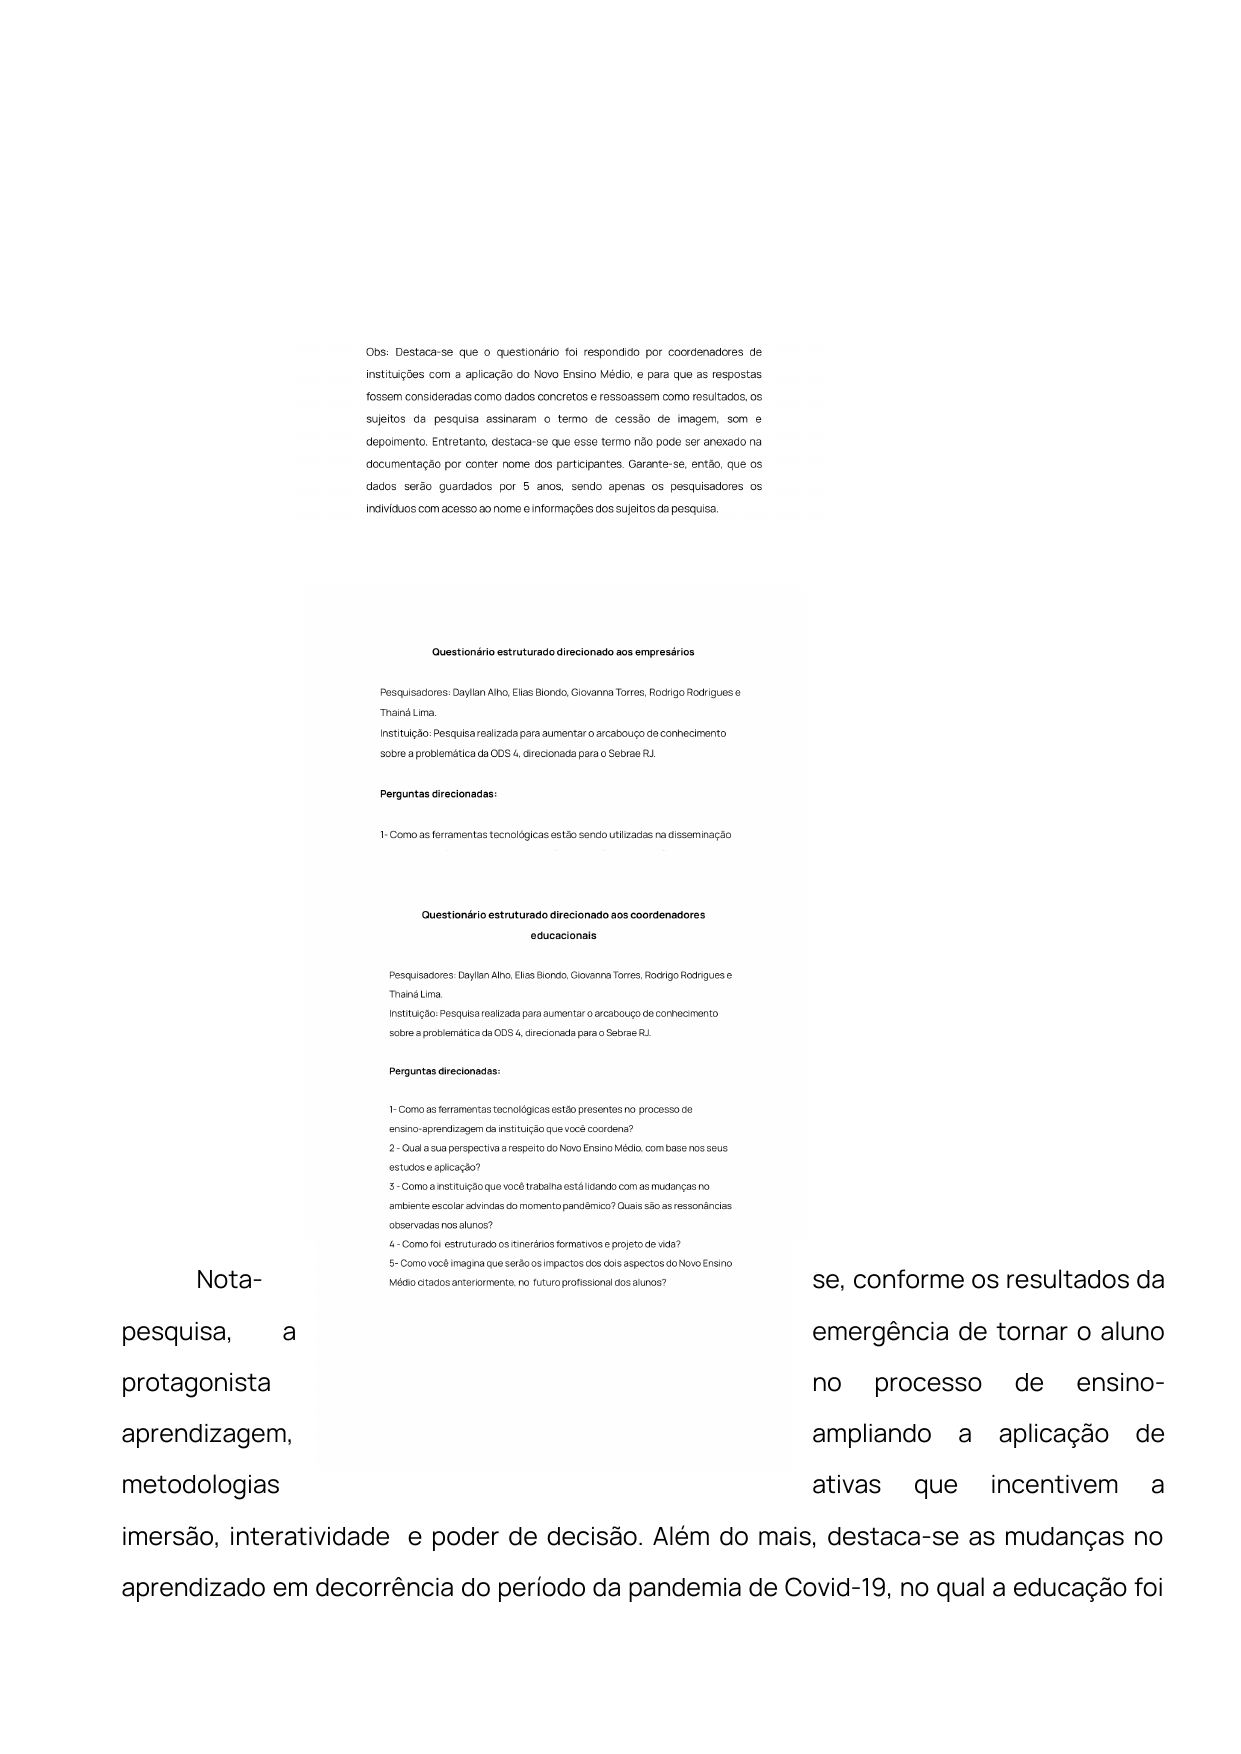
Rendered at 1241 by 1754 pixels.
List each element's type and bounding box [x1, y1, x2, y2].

picture [282, 338, 826, 530]
picture [302, 586, 806, 1470]
text [121, 1262, 1165, 1604]
